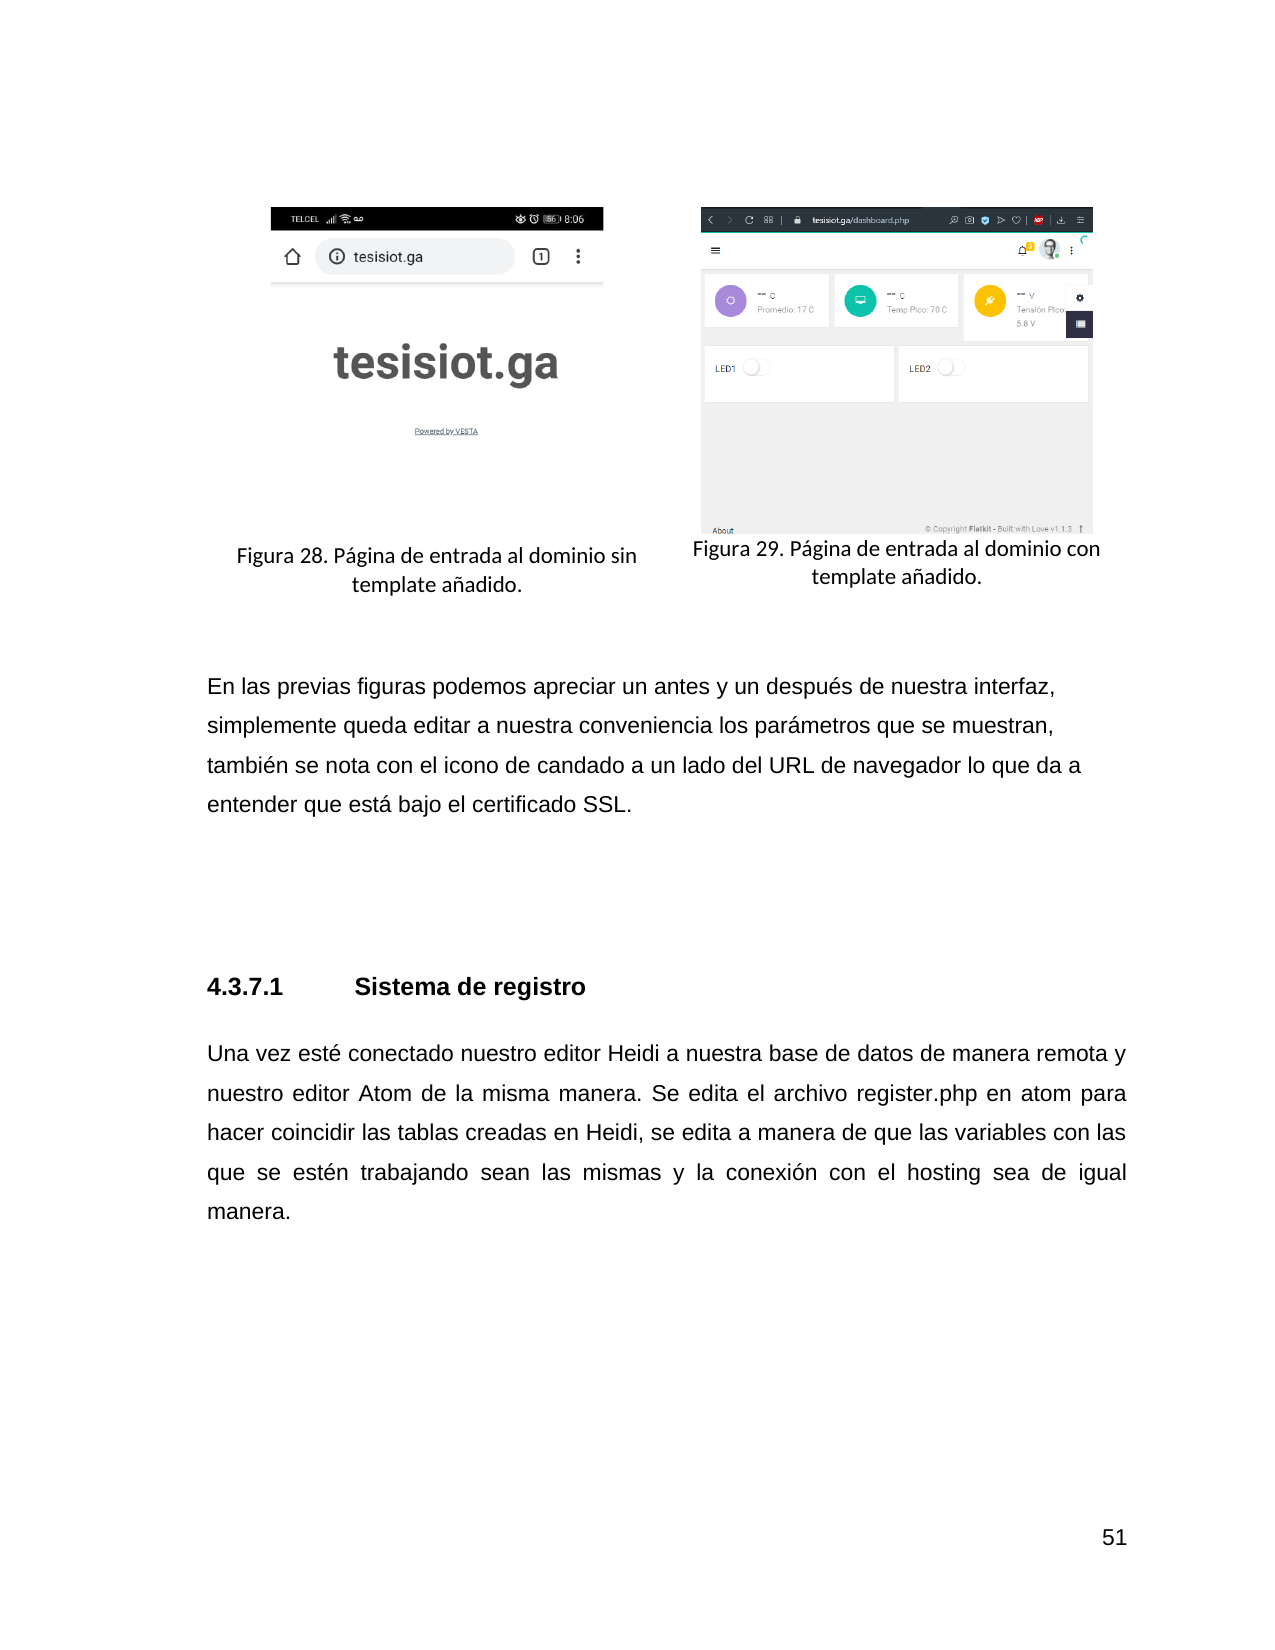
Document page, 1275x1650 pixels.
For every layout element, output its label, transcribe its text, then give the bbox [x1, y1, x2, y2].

subtitle 4.3.7.1 Sistema de registro [207, 972, 1127, 1001]
picture [701, 207, 1093, 534]
text En las previas figuras podemos apreciar un antes y un después de nuestra interfaz, simplemente queda editar a nuestra conveniencia los parámetros que se muestran, también se nota con el icono de candado a un lado del URL de navegador lo que da a entender que está bajo el certificado SSL. [207, 673, 1127, 817]
picture [270, 207, 604, 542]
text Una vez esté conectado nuestro editor Heidi a nuestra base de datos de manera remota y nuestro editor Atom de la misma manera. Se edita el archivo register.php en atom para hacer coincidir las tablas creadas en Heidi, se edita a manera de que las variables con las que se estén trabajando sean las mismas y la conexión con el hosting sea de igual manera. [207, 1040, 1127, 1224]
table_header Figura 28. Página de entrada al dominio sin template añadido. [208, 208, 667, 647]
table_header Figura 29. Página de entrada al dominio con template añadido. [668, 208, 1126, 647]
